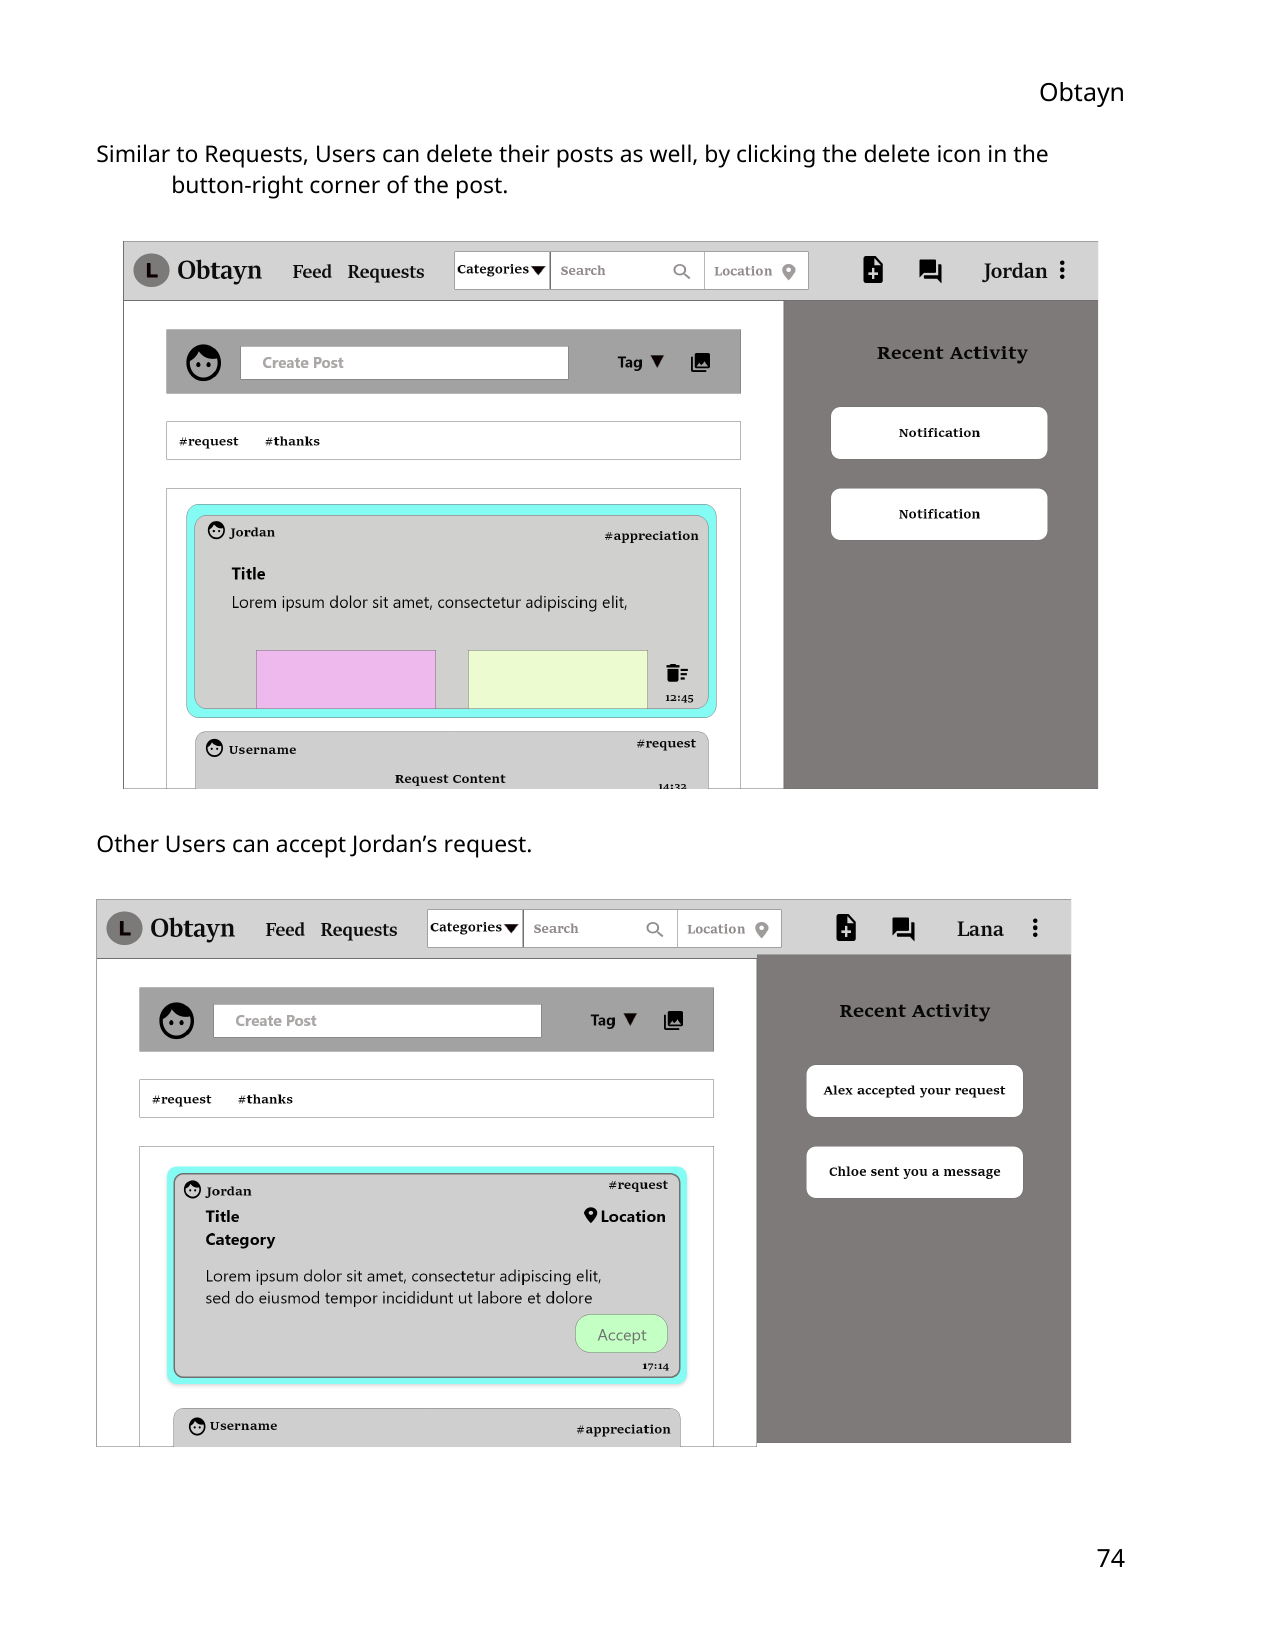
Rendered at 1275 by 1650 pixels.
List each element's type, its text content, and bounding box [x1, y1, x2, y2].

text Similar to Requests, Users can delete their posts as well, by clicking the delete icon in the button-right corner of the post. [96, 138, 1125, 201]
picture [96, 898, 1072, 1447]
text Other Users can accept Jordan’s request. [96, 828, 1125, 859]
picture [123, 240, 1099, 789]
